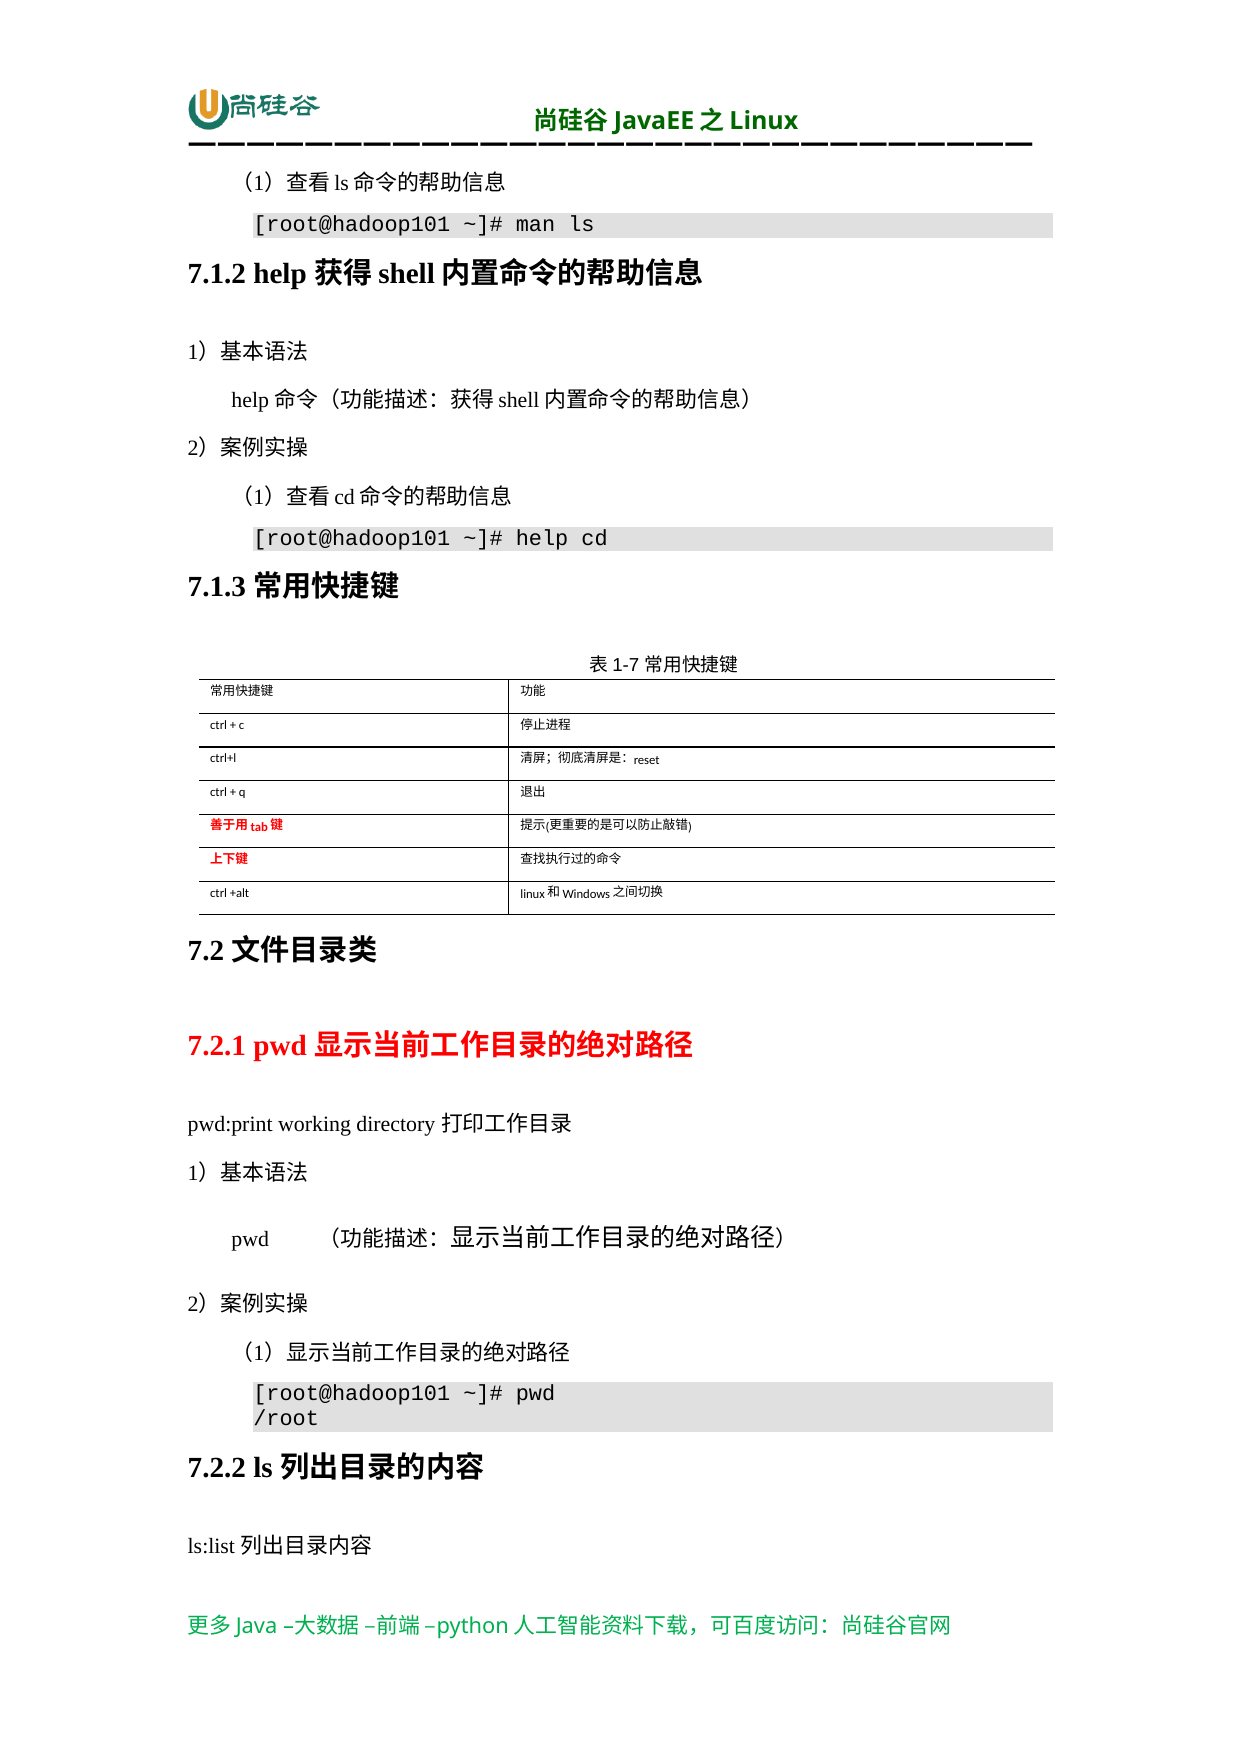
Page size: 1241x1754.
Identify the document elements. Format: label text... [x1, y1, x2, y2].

text [root@hadoop101 ~]# man ls [253, 213, 1053, 238]
table_header 功能 [509, 680, 1055, 713]
table_cell ctrl + q [199, 781, 508, 813]
table_cell ctrl+l [199, 748, 508, 780]
table_cell 查找执行过的命令 [509, 848, 1055, 881]
table_cell linux和Windows之间切换 [509, 882, 1055, 914]
text （1）显示当前工作目录的绝对路径 [187, 1334, 1053, 1367]
subtitle 7.1.2 help 获得shell内置命令的帮助信息 [187, 238, 1053, 303]
text 表1-7 常用快捷键 [187, 647, 1053, 679]
text （1）查看cd命令的帮助信息 [187, 478, 1053, 511]
text pwd:print working directory 打印工作目录 [187, 1106, 1053, 1138]
table_header 常用快捷键 [199, 680, 508, 713]
text 1）基本语法 [187, 1154, 1053, 1187]
table_cell 退出 [509, 781, 1055, 813]
text [root@hadoop101 ~]# pwd [253, 1382, 1053, 1407]
table_cell 善于用tab键 [199, 815, 508, 847]
text 1）基本语法 [187, 333, 1053, 366]
subtitle 7.2.1 pwd 显示当前工作目录的绝对路径 [187, 1011, 1053, 1076]
subtitle 7.1.3 常用快捷键 [187, 551, 1053, 616]
text /root [253, 1407, 1053, 1432]
subtitle 7.2 文件目录类 [187, 915, 1053, 980]
table_cell 上下键 [199, 848, 508, 881]
table_cell 提示(更重要的是可以防止敲错) [509, 815, 1055, 847]
table_cell ctrl +alt [199, 882, 508, 914]
text [root@hadoop101 ~]# help cd [253, 527, 1053, 551]
text pwd （功能描述：显示当前工作目录的绝对路径） [231, 1203, 1053, 1268]
text （1）查看ls命令的帮助信息 [187, 165, 1053, 197]
text 2）案例实操 [187, 430, 1053, 462]
subtitle 7.2.2 ls 列出目录的内容 [187, 1432, 1053, 1497]
text help 命令 （功能描述：获得shell内置命令的帮助信息） [187, 382, 1053, 414]
picture [187, 88, 320, 130]
text ls:list 列出目录内容 [187, 1527, 1053, 1560]
table_cell 清屏；彻底清屏是：reset [509, 748, 1055, 780]
table_cell ctrl + c [199, 714, 508, 746]
text 2）案例实操 [187, 1286, 1053, 1318]
table_cell 停止进程 [509, 714, 1055, 746]
